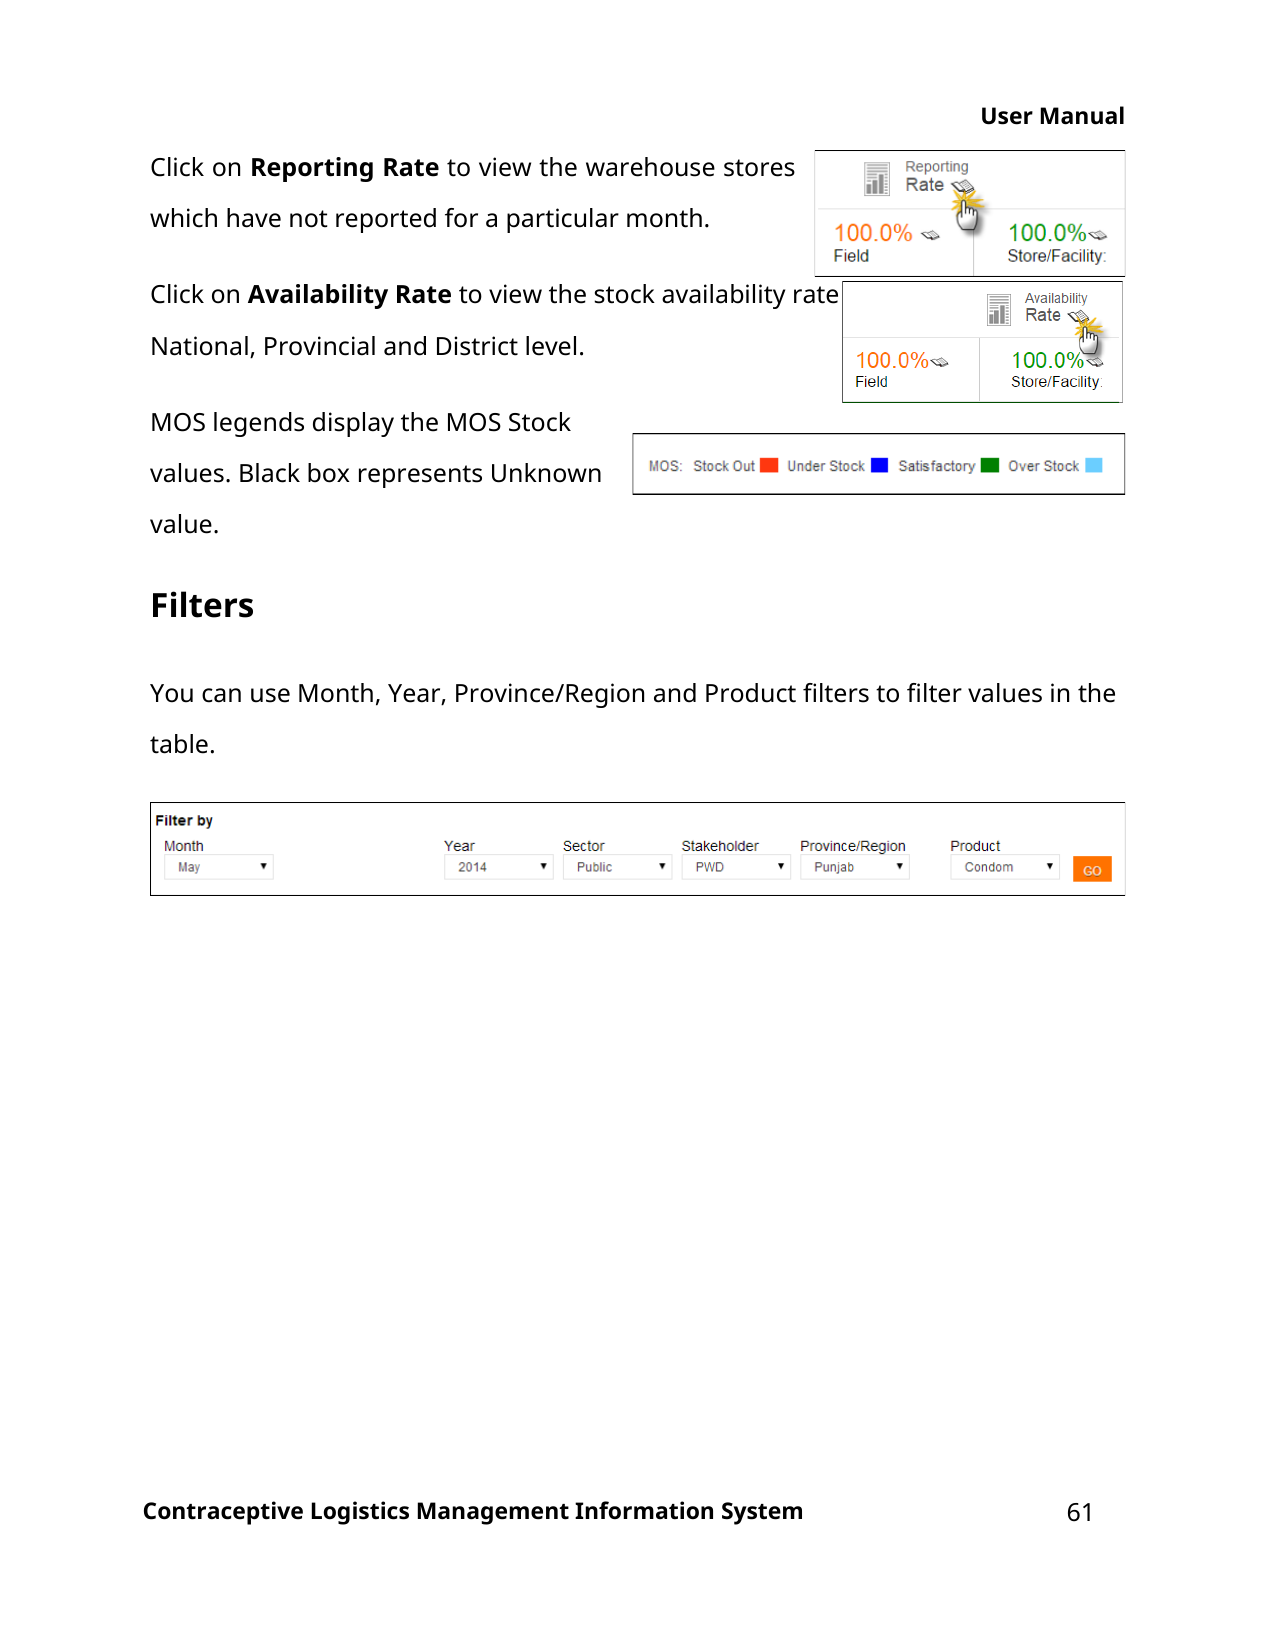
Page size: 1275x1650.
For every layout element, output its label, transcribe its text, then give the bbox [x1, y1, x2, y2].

text Click on Availability Rate to view the stock availability rate at selected level i.e. National, Provincial and District level. [150, 277, 1125, 362]
text Filters [150, 582, 1125, 628]
text MOS legends display the MOS Stock values. Black box represents Unknown value. [150, 404, 1125, 540]
picture [814, 150, 1125, 277]
text You can use Month, Year, Province/Region and Product filters to filter values in the table. [150, 675, 1125, 761]
picture [150, 802, 1125, 896]
picture [632, 433, 1125, 495]
text Click on Reporting Rate to view the warehouse stores which have not reported for a particular month. [150, 150, 814, 235]
picture [842, 281, 1123, 403]
